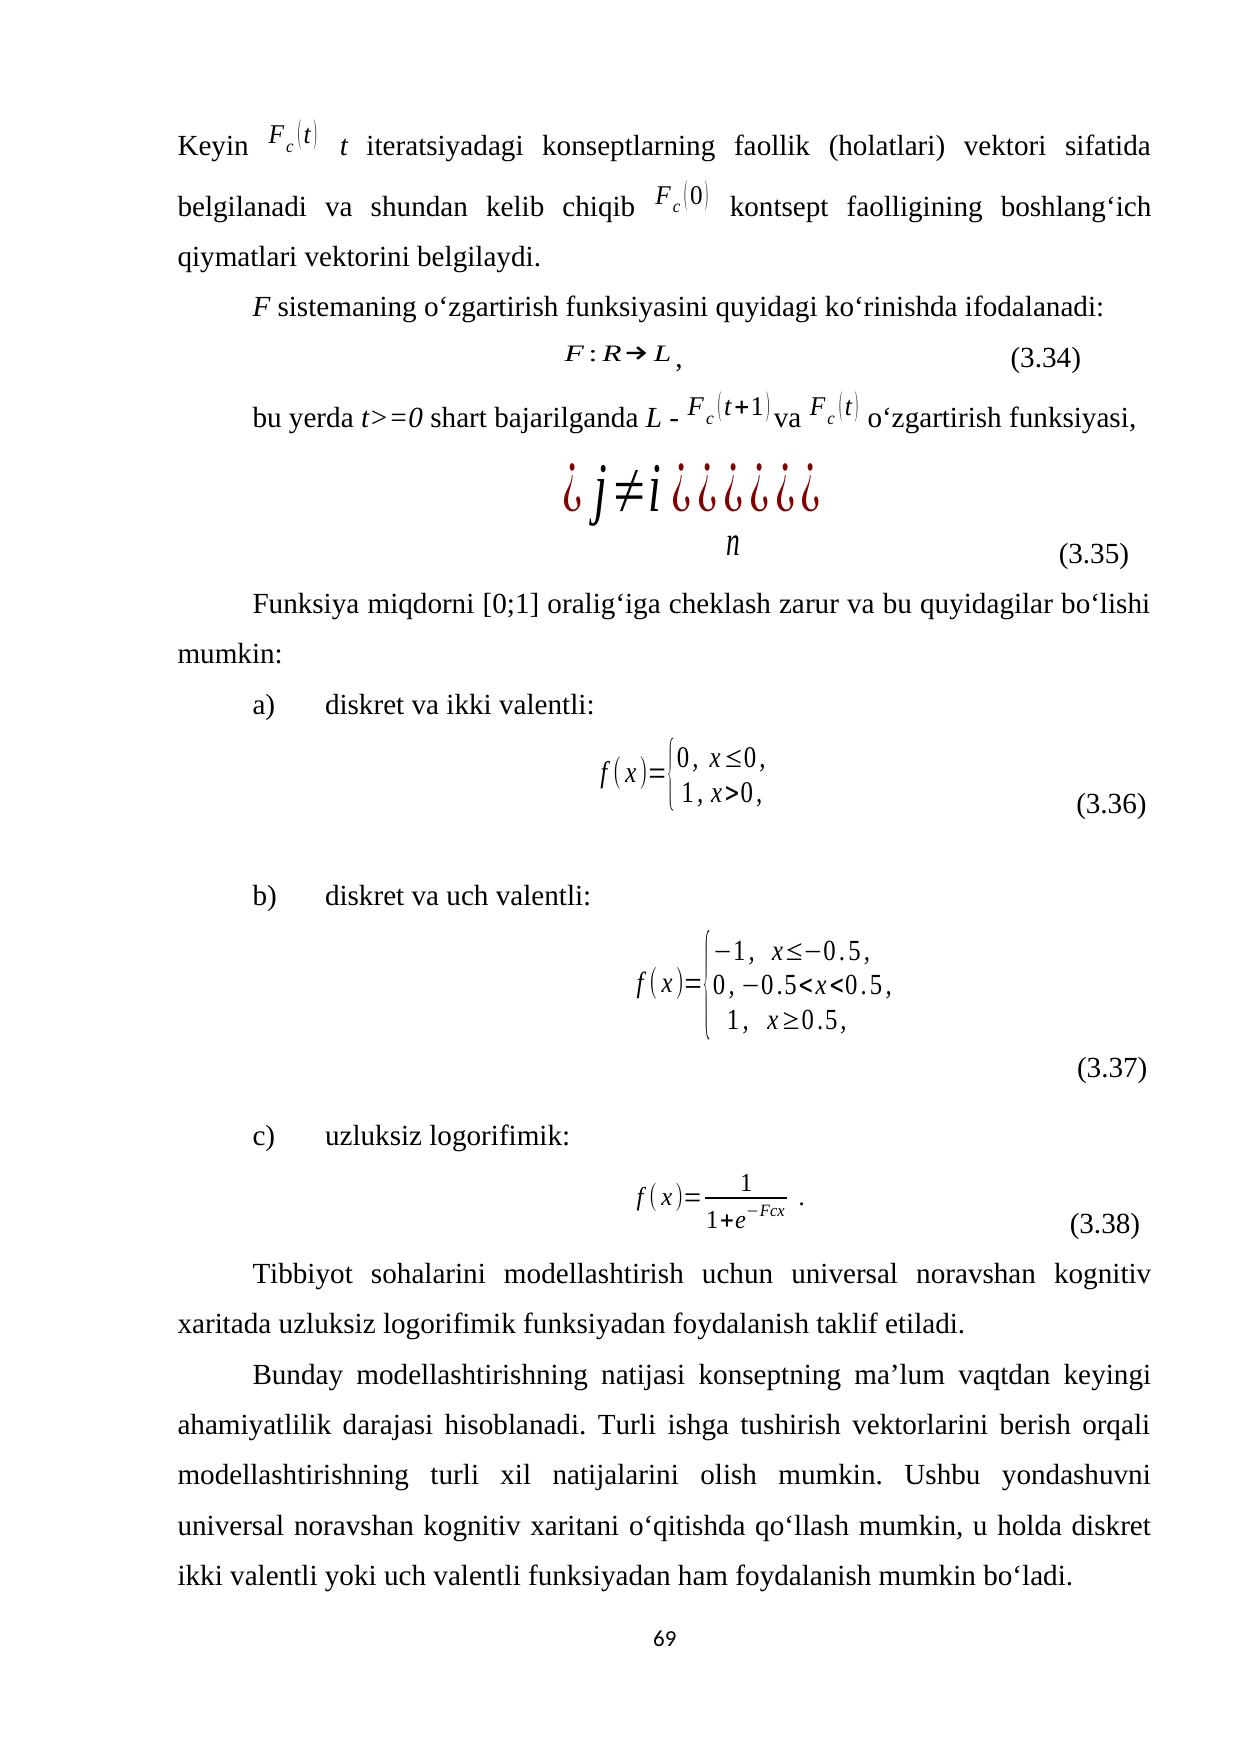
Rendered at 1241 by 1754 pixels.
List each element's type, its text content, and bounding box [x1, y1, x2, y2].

text Bunday modellashtirishning natijasi konseptning ma’lum vaqtdan keyingi ahamiyatlilik darajasi hisoblanadi. Turli ishga tushirish vektorlarini berish orqali modellashtirishning turli xil natijalarini olish mumkin. Ushbu yondashuvni universal noravshan kognitiv xaritani o‘qitishda qo‘llash mumkin, u holda diskret ikki valentli yoki uch valentli funksiyadan ham foydalanish mumkin bo‘ladi. [177, 1357, 1152, 1592]
list uzluksiz logorifimik: [177, 1118, 1152, 1151]
text bu yerda t>=0 shart bajarilganda L - va o‘zgartirish funksiyasi, [177, 390, 1152, 434]
text F sistemaning o‘zgartirish funksiyasini quyidagi ko‘rinishda ifodalanadi: [177, 289, 1152, 323]
text Funksiya miqdorni [0;1] oralig‘iga cheklash zarur va bu quyidagilar bo‘lishi mumkin: [177, 586, 1152, 670]
text (3.36) [213, 737, 1152, 819]
list (3.38) [250, 1168, 1152, 1239]
text , (3.34) [177, 340, 1152, 373]
list diskret va ikki valentli: [177, 687, 1152, 720]
text Tibbiyot sohalarini modellashtirish uchun universal noravshan kognitiv xaritada uzluksiz logorifimik funksiyadan foydalanish taklif etiladi. [177, 1256, 1152, 1340]
list diskret va uch valentli: [177, 878, 1152, 912]
list (3.37) [250, 929, 1152, 1083]
text (3.35) [177, 451, 1152, 569]
